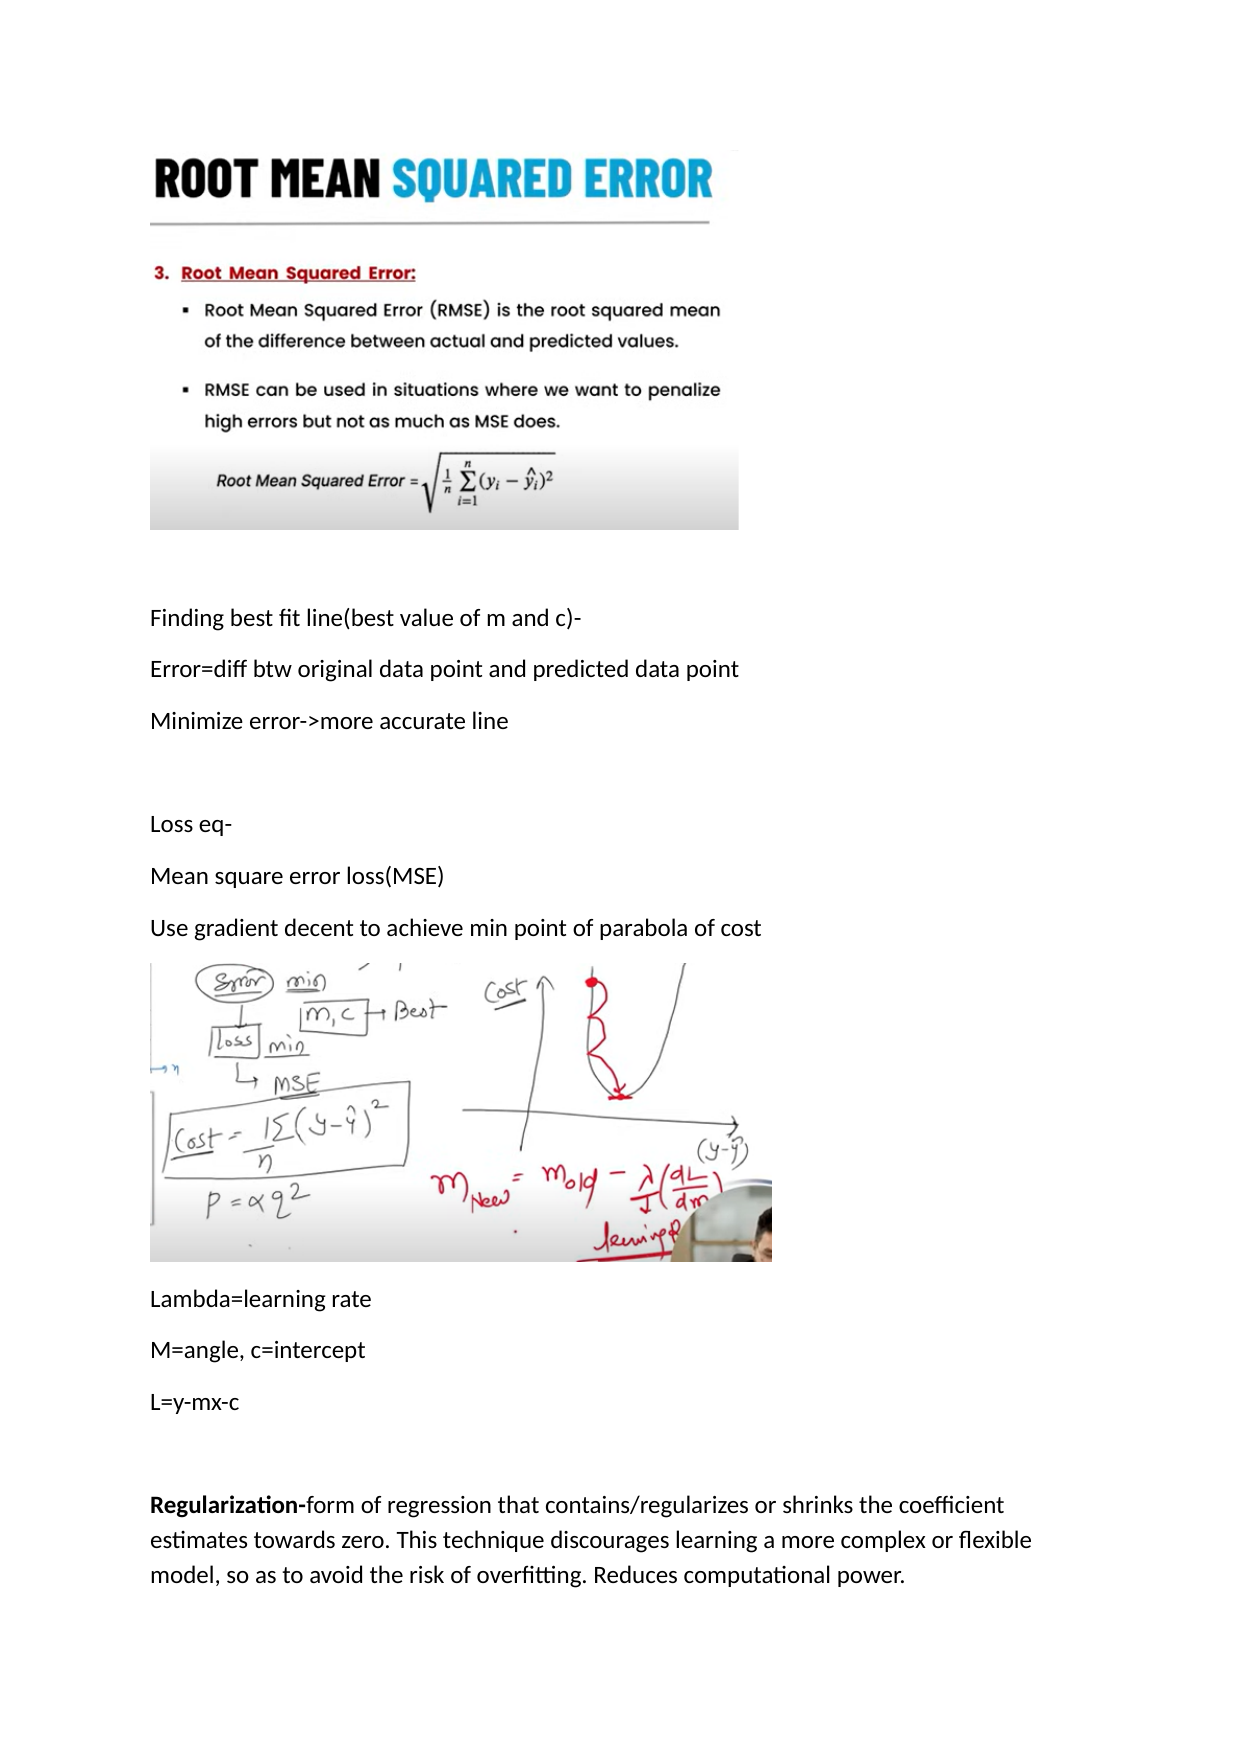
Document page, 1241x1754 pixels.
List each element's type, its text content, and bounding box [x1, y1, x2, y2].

text Mean square error loss(MSE) [150, 860, 1090, 891]
text Minimize error->more accurate line [150, 705, 1090, 736]
text Error=diff btw original data point and predicted data point [150, 654, 1090, 684]
text M=angle, c=intercept [150, 1334, 1090, 1365]
text L=y-mx-c [150, 1386, 1090, 1417]
picture [150, 963, 772, 1262]
text Loss eq- [150, 809, 1090, 839]
text Regularization-form of regression that contains/regularizes or shrinks the coefficient estimates towards zero. This technique discourages learning a more complex or flexible model, so as to avoid the risk of overfitting. Reduces computational power. [150, 1489, 1090, 1590]
text Use gradient decent to achieve min point of parabola of cost [150, 912, 1090, 942]
picture [150, 150, 739, 530]
text Finding best fit line(best value of m and c)- [150, 602, 1090, 632]
text Lambda=learning rate [150, 1283, 1090, 1313]
